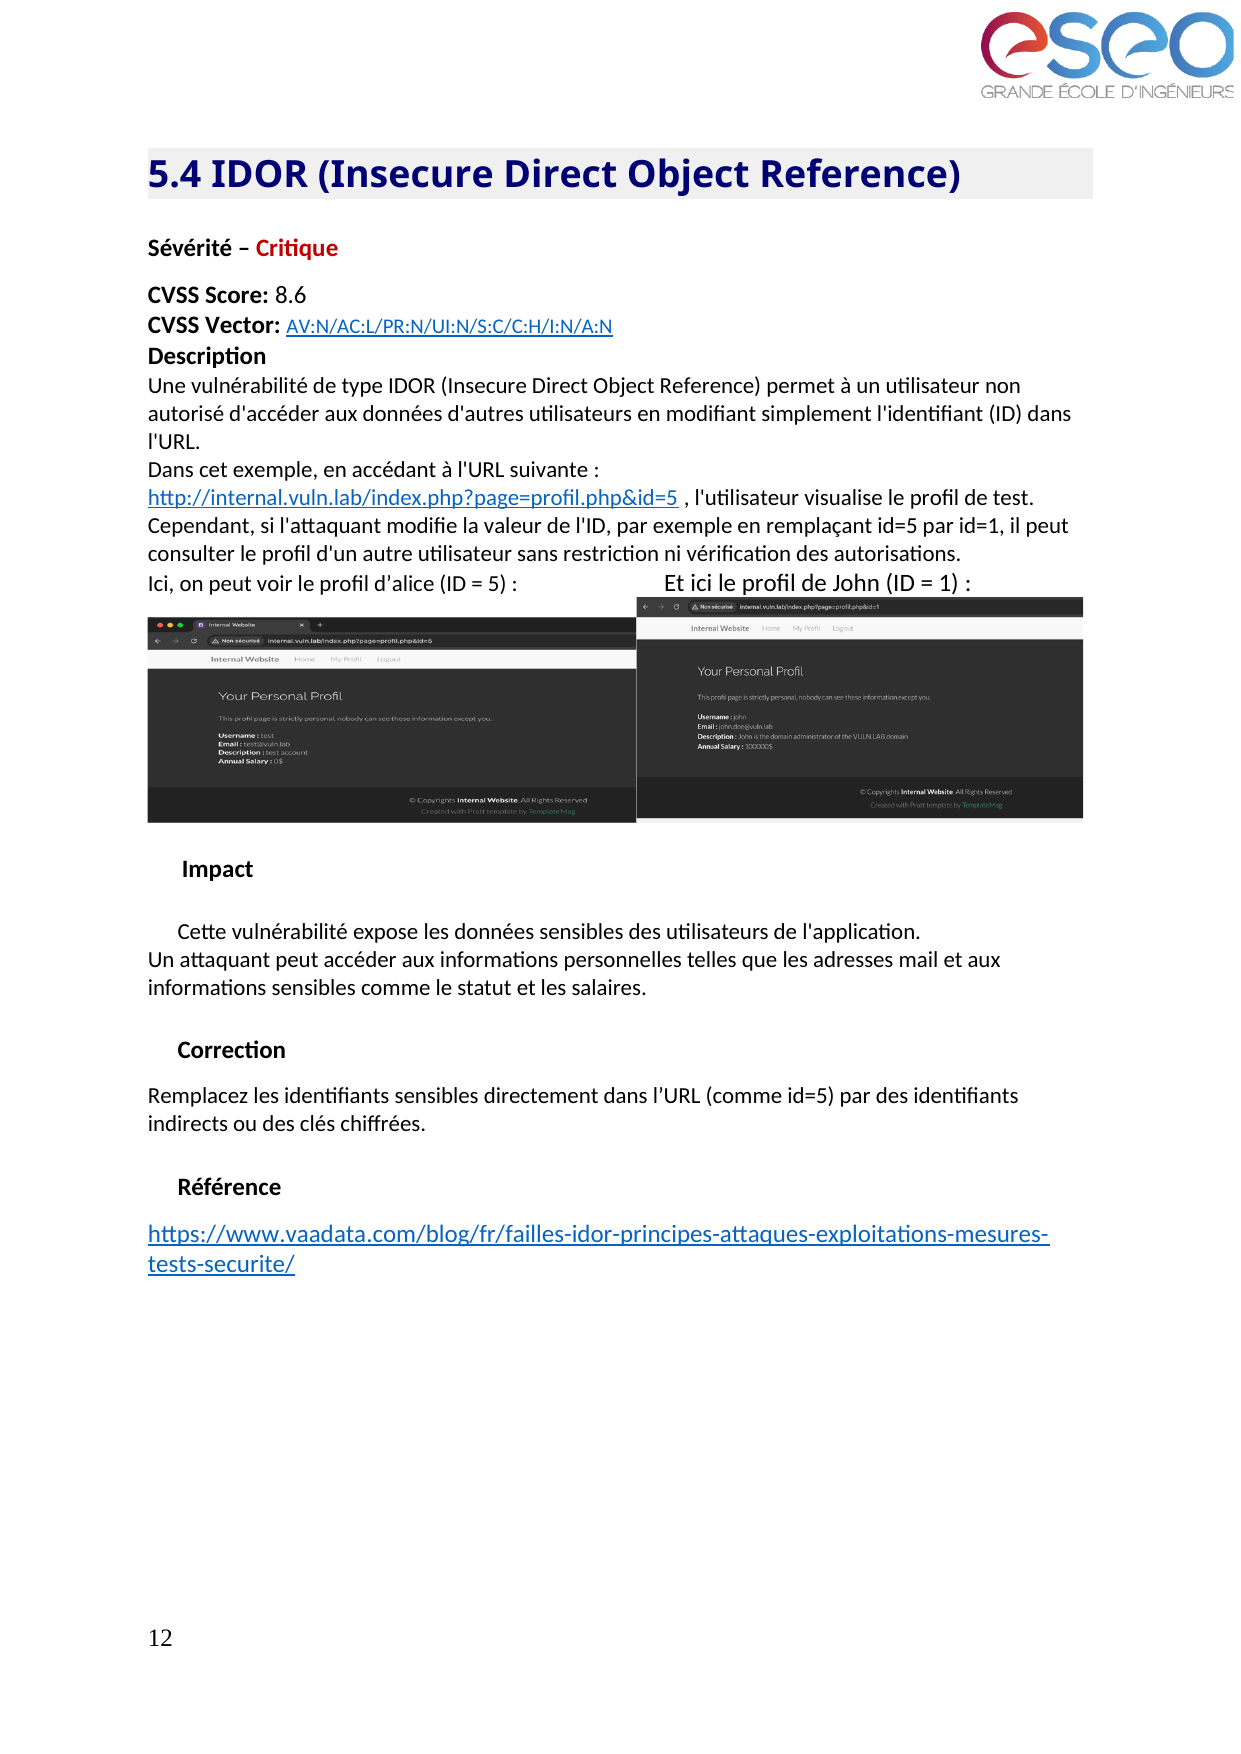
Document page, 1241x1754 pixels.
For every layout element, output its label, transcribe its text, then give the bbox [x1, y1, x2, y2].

text Ici, on peut voir le profil d’alice (ID = 5) : Et ici le profil de John (ID = 1) : [148, 567, 1093, 597]
text Description [148, 340, 1093, 371]
text https://www.vaadata.com/blog/fr/failles-idor-principes-attaques-exploitations-mesures-tests-securite/ [148, 1218, 1093, 1279]
text Une vulnérabilité de type IDOR (Insecure Direct Object Reference) permet à un utilisateur non autorisé d'accéder aux données d'autres utilisateurs en modifiant simplement l'identifiant (ID) dans l'URL. Dans cet exemple, en accédant à l'URL suivante : http://internal.vuln.lab/index.php?page=profil.php&id=5 , l'utilisateur visualise le profil de test. Cependant, si l'attaquant modifie la valeur de l'ID, par exemple en remplaçant id=5 par id=1, il peut consulter le profil d'un autre utilisateur sans restriction ni vérification des autorisations. [148, 371, 1093, 567]
text Impact [148, 853, 1093, 883]
text CVSS Vector: AV:N/AC:L/PR:N/UI:N/S:C/C:H/I:N/A:N [148, 310, 1093, 340]
subtitle Sévérité – Critique [148, 232, 1093, 262]
text Remplacez les identifiants sensibles directement dans l’URL (comme id=5) par des identifiants indirects ou des clés chiffrées. [148, 1081, 1093, 1137]
text CVSS Score: 8.6 [148, 279, 1093, 310]
subtitle Correction [148, 1034, 1093, 1065]
subtitle Cette vulnérabilité expose les données sensibles des utilisateurs de l'application. Un attaquant peut accéder aux informations personnelles telles que les adresses mail et aux informations sensibles comme le statut et les salaires. [148, 917, 1093, 1001]
subtitle IDOR (Insecure Direct Object Reference) [148, 148, 1093, 199]
picture [979, 9, 1234, 99]
subtitle Référence [148, 1171, 1093, 1201]
picture [147, 597, 1084, 823]
